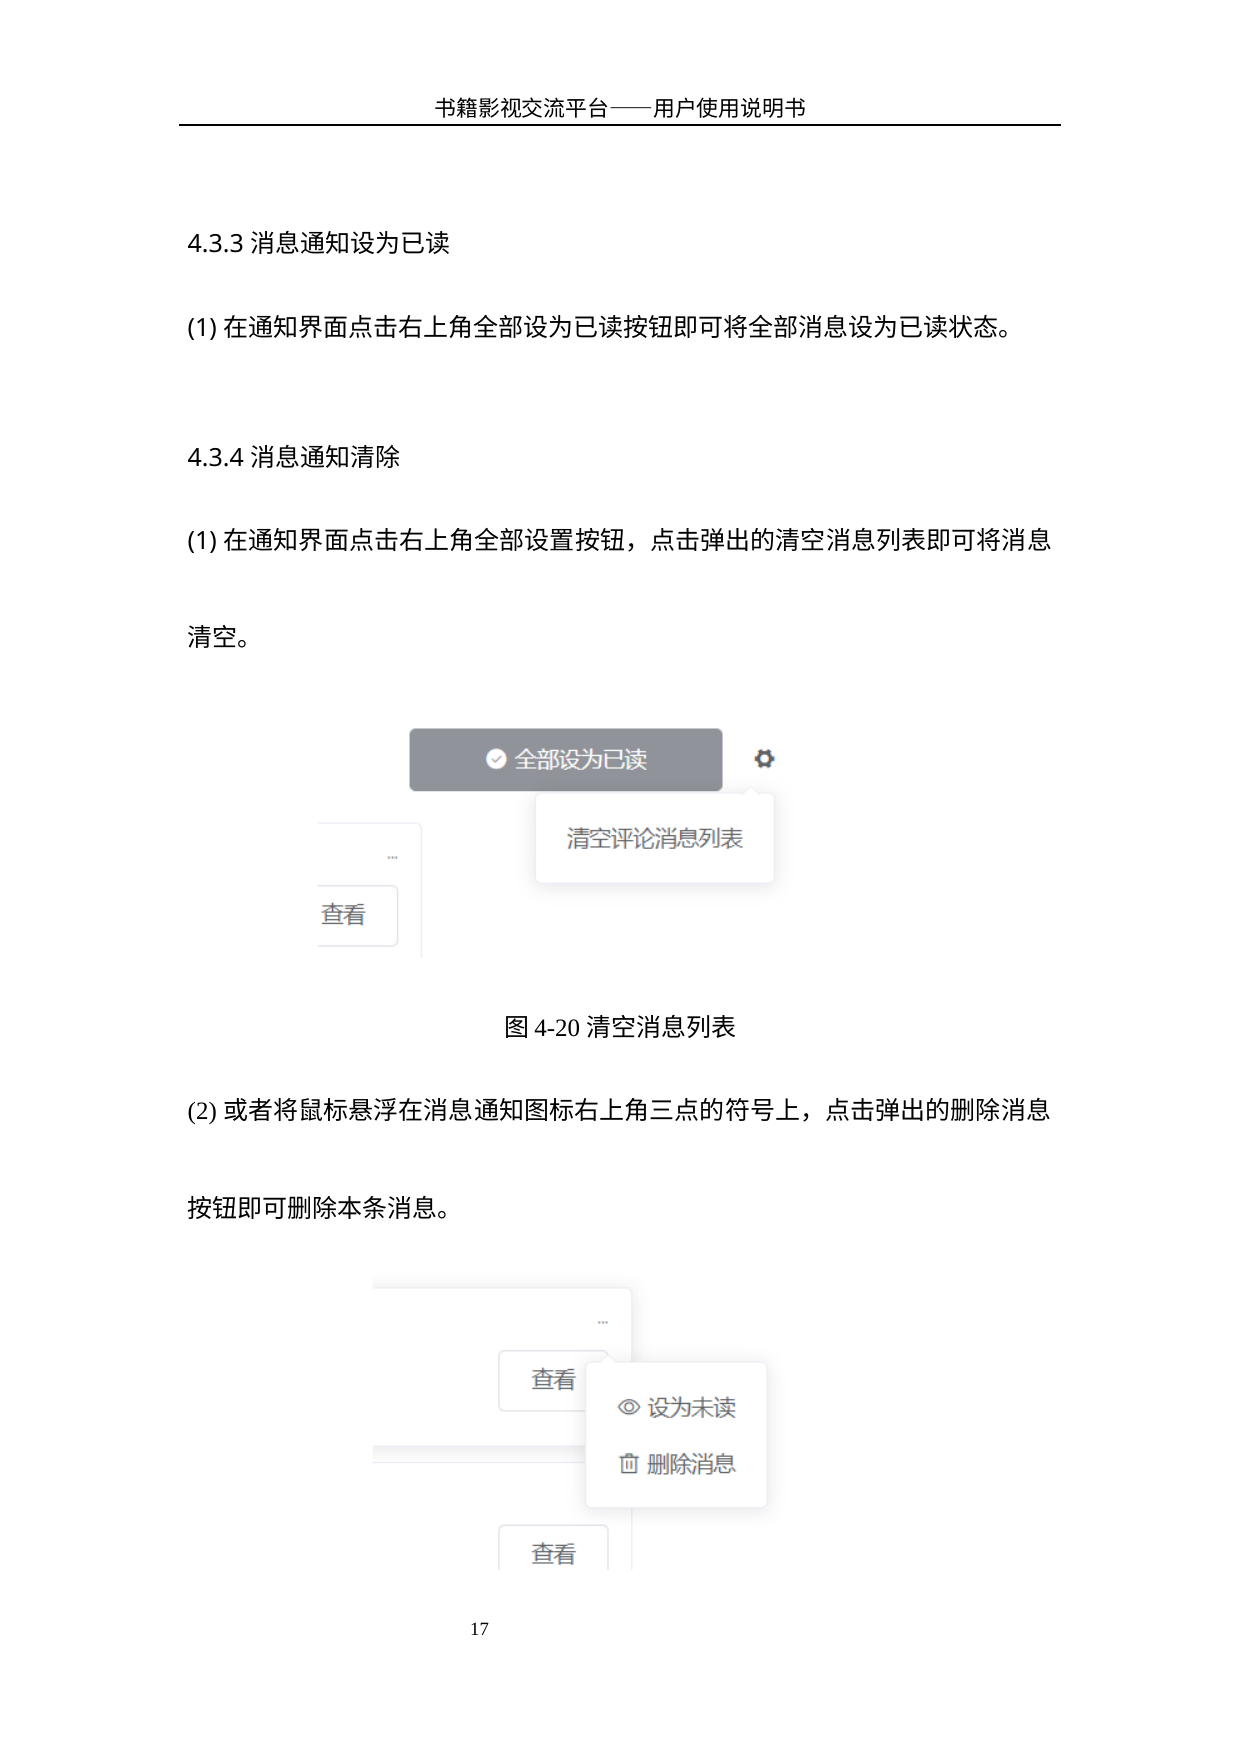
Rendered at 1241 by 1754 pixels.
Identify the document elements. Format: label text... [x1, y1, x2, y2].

text (1) 在通知界面点击右上角全部设为已读按钮即可将全部消息设为已读状态。 [187, 293, 1053, 358]
text (1) 在通知界面点击右上角全部设置按钮，点击弹出的清空消息列表即可将消息清空。 [187, 506, 1053, 668]
list 或者将鼠标悬浮在消息通知图标右上角三点的符号上，点击弹出的删除消息按钮即可删除本条消息。 [187, 1076, 1053, 1239]
picture [317, 686, 923, 958]
text 4.3.4 消息通知清除 [187, 423, 1053, 488]
picture [372, 1257, 868, 1570]
text 图4-20 清空消息列表 [187, 993, 1053, 1058]
text 4.3.3 消息通知设为已读 [187, 209, 1053, 274]
